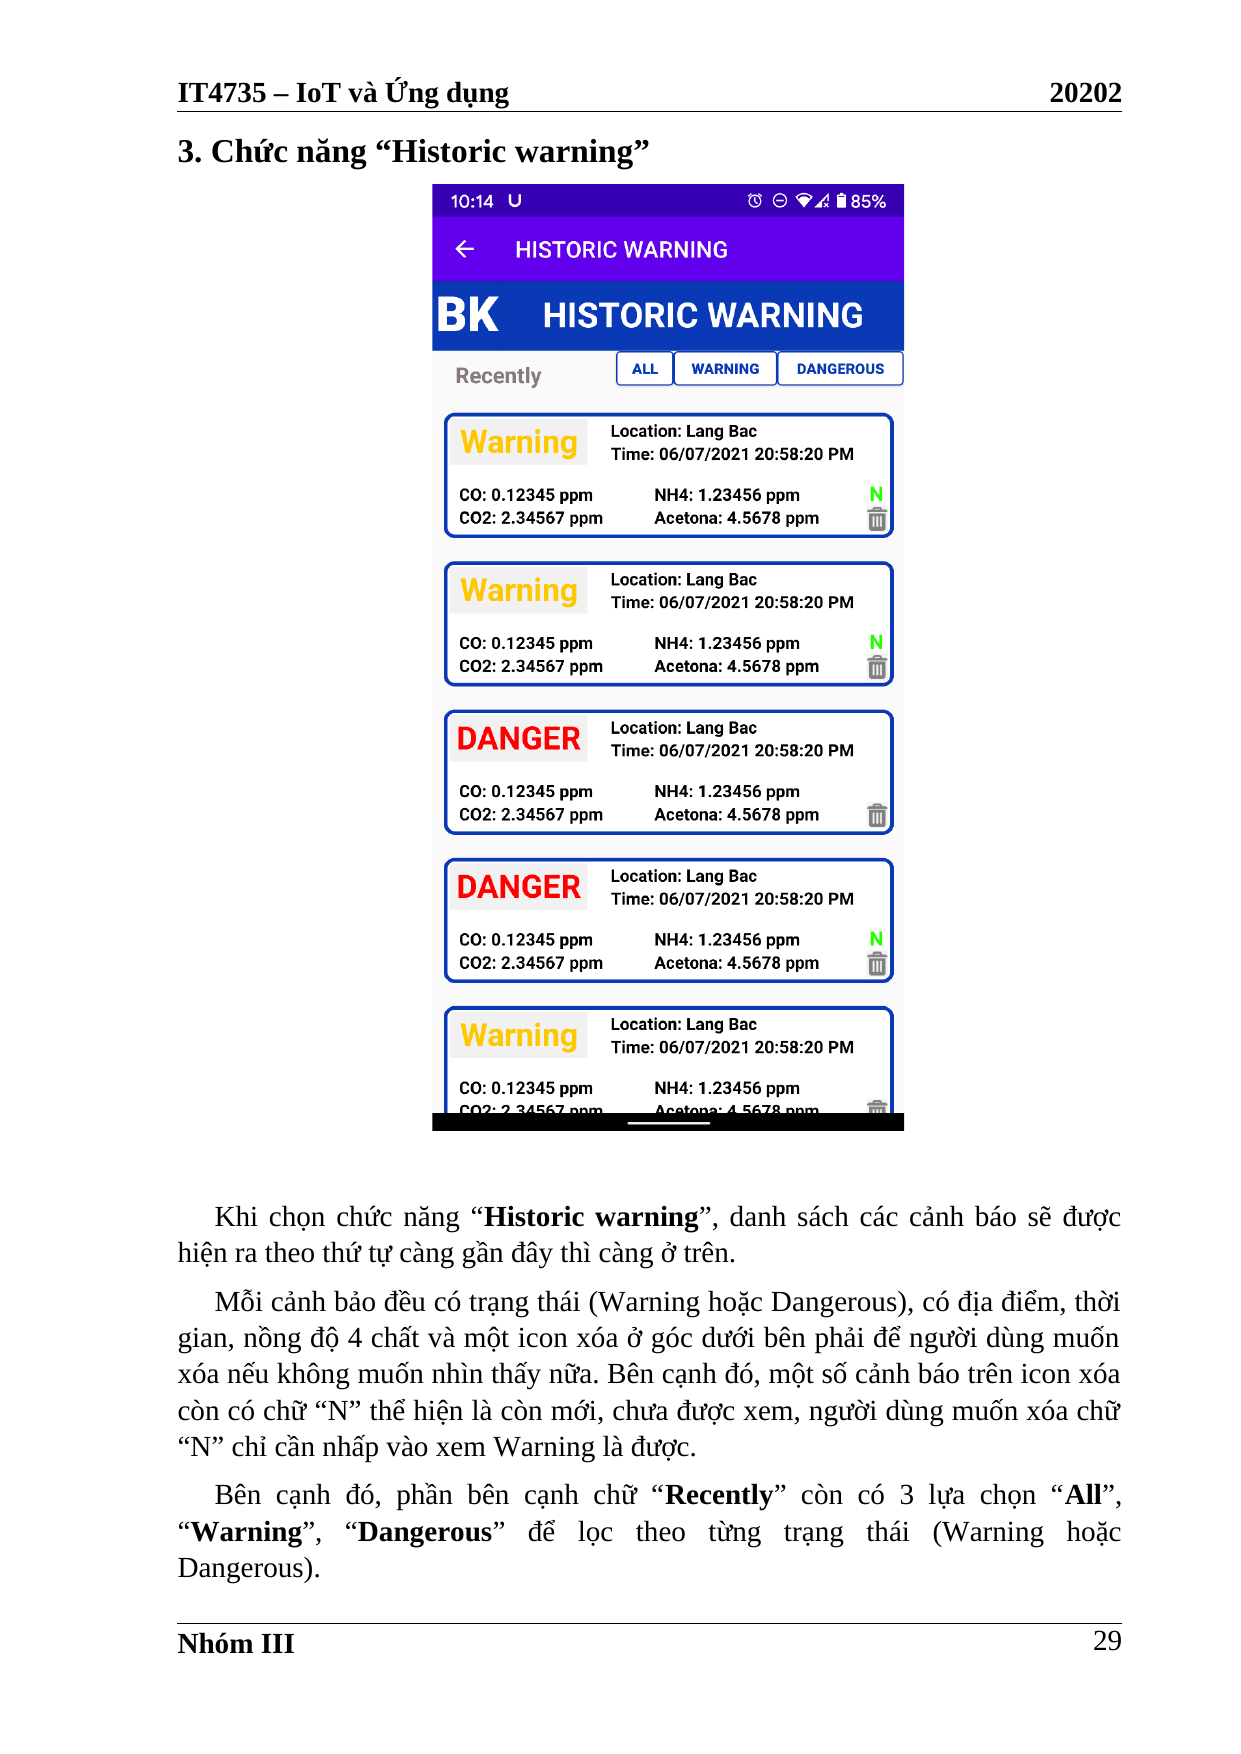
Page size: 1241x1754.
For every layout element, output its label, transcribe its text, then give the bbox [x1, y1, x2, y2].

text Bên cạnh đó, phần bên cạnh chữ “Recently” còn có 3 lựa chọn “All”, “Warning”, “Dangerous” để lọc theo từng trạng thái (Warning hoặc Dangerous). [177, 1477, 1122, 1583]
subtitle 3. Chức năng “Historic warning” [177, 131, 1122, 169]
text Mỗi cảnh bảo đều có trạng thái (Warning hoặc Dangerous), có địa điểm, thời gian, nồng độ 4 chất và một icon xóa ở góc dưới bên phải để người dùng muốn xóa nếu không muốn nhìn thấy nữa. Bên cạnh đó, một số cảnh báo trên icon xóa còn có chữ “N” thể hiện là còn mới, chưa được xem, người dùng muốn xóa chữ “N” chỉ cần nhấp vào xem Warning là được. [177, 1284, 1122, 1462]
text Khi chọn chức năng “Historic warning”, danh sách các cảnh báo sẽ được hiện ra theo thứ tự càng gần đây thì càng ở trên. [177, 1199, 1122, 1269]
picture [432, 184, 905, 1131]
